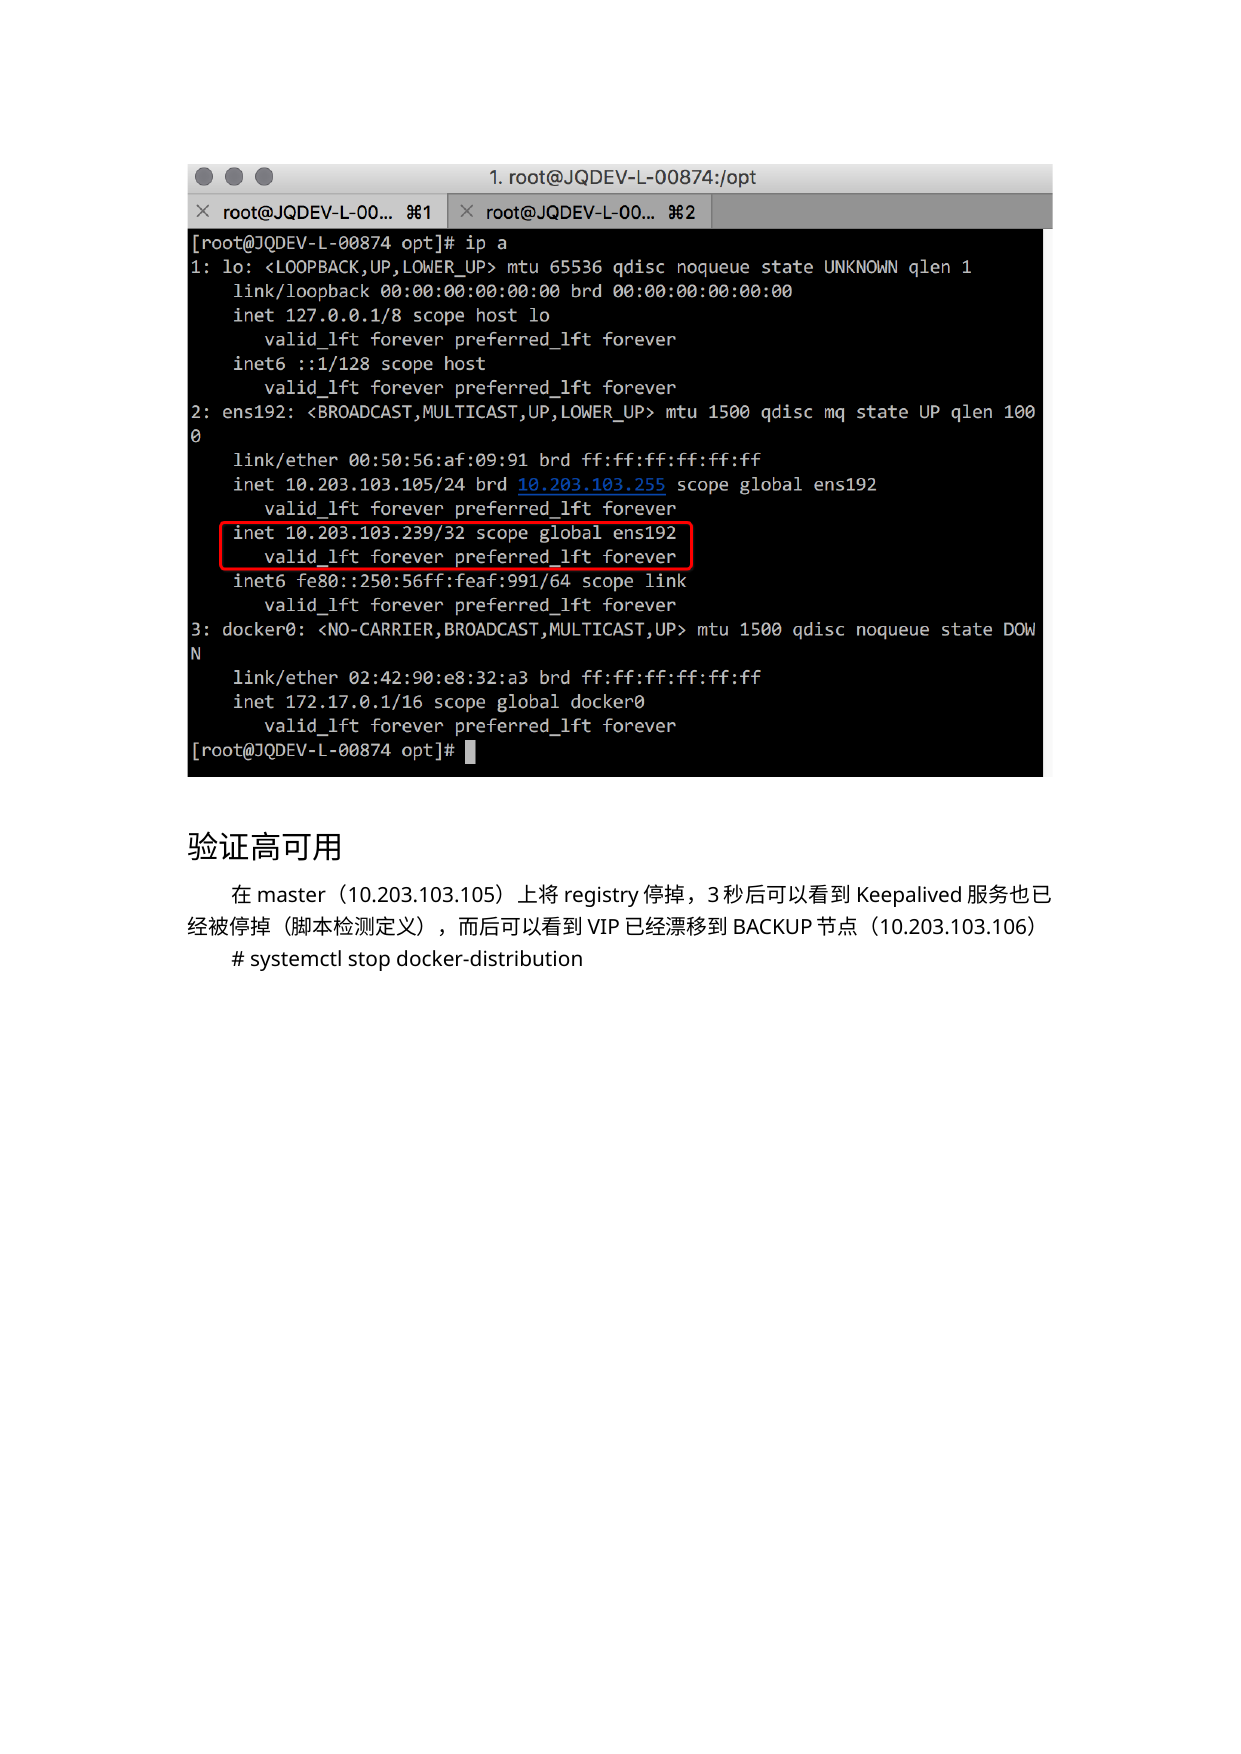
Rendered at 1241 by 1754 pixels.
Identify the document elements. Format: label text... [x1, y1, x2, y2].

picture [187, 164, 1053, 777]
text 在master（10.203.103.105）上将registry停掉，3秒后可以看到Keepalived服务也已经被停掉（脚本检测定义），而后可以看到VIP已经漂移到BACKUP节点（10.203.103.106） [187, 877, 1053, 942]
text # systemctl stop docker-distribution [187, 942, 1053, 974]
text 验证高可用 [187, 812, 1053, 877]
